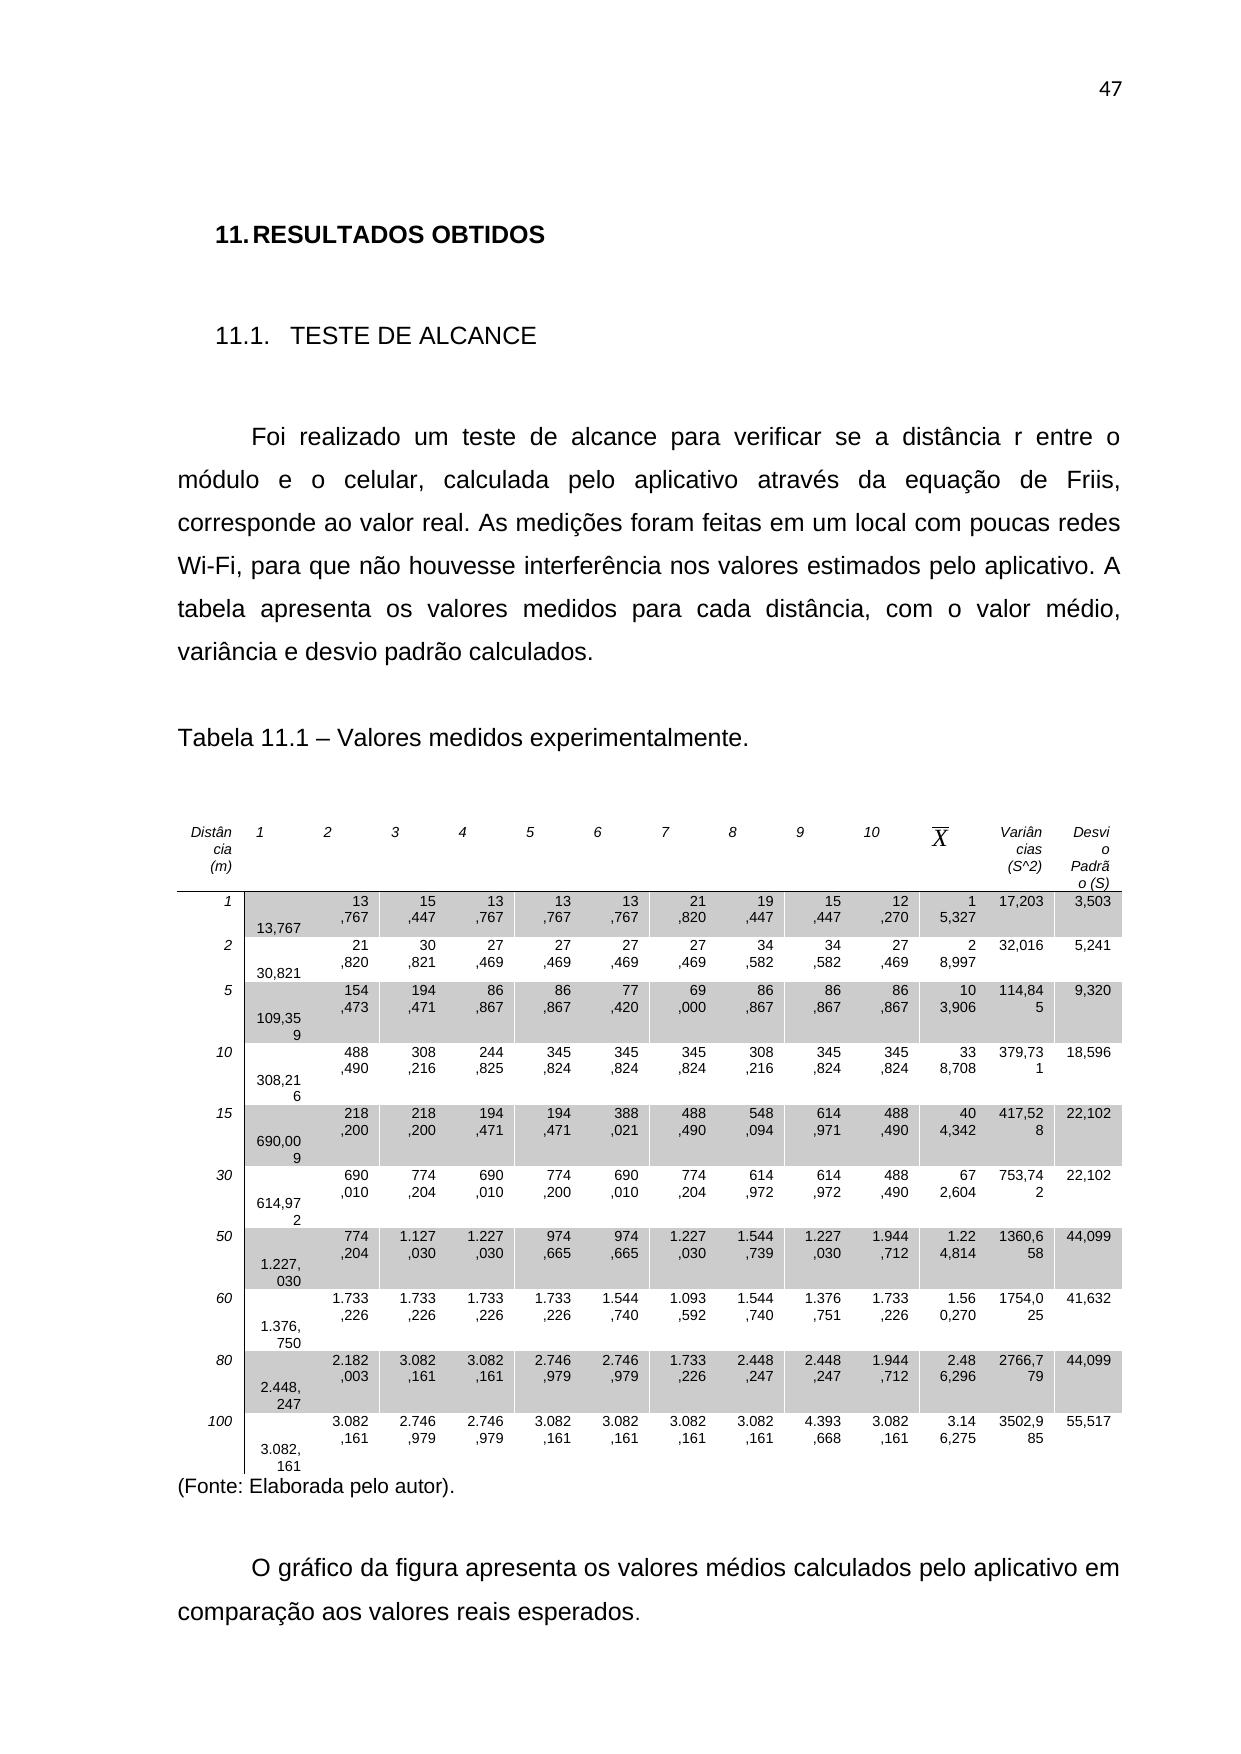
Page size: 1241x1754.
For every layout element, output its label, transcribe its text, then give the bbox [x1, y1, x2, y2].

table_cell 1.376,751 [785, 1290, 852, 1351]
table_cell 27,469 [582, 937, 649, 982]
table_cell 218,200 [380, 1105, 447, 1166]
table_cell 774,204 [650, 1166, 717, 1228]
table_cell 488,490 [650, 1105, 717, 1166]
table_cell 13,767 [447, 892, 514, 937]
table_cell 1.093,592 [650, 1290, 717, 1351]
table_cell 19,447 [717, 892, 784, 937]
table_cell 194,471 [447, 1105, 514, 1166]
table_header Distância (m) [177, 824, 244, 891]
table_cell 28,997 [920, 937, 987, 982]
table_cell 13,767 [515, 892, 582, 937]
table_header Variâncias (S^2) [987, 824, 1054, 891]
table_header 10 [852, 824, 919, 891]
table_cell 2.746,979 [380, 1413, 447, 1474]
table_cell 1.544,740 [582, 1290, 649, 1351]
table_cell 3.082,161 [650, 1413, 717, 1474]
table_cell 1.944,712 [852, 1351, 919, 1413]
table_cell 614,972 [245, 1166, 312, 1228]
table_cell 1.733,226 [852, 1290, 919, 1351]
table_cell 9,320 [1055, 982, 1122, 1043]
table_cell 27,469 [515, 937, 582, 982]
table_cell 1.560,270 [920, 1290, 987, 1351]
table_cell 1.733,226 [312, 1290, 379, 1351]
table_cell 12,270 [852, 892, 919, 937]
table_cell 417,528 [987, 1105, 1054, 1166]
table_cell 1.376,750 [245, 1290, 312, 1351]
table_cell 17,203 [987, 892, 1054, 937]
table_cell 21,820 [650, 892, 717, 937]
table_cell 30 [177, 1166, 244, 1228]
table_cell 690,010 [447, 1166, 514, 1228]
table_cell 974,665 [515, 1228, 582, 1289]
text O gráfico da figura apresenta os valores médios calculados pelo aplicativo em comparação aos valores reais esperados. [177, 1553, 1122, 1625]
table_cell 41,632 [1055, 1290, 1122, 1351]
table_cell 672,604 [920, 1166, 987, 1228]
table_cell 30,821 [245, 937, 312, 982]
table_cell 3.082,161 [447, 1351, 514, 1413]
table_cell 1360,658 [987, 1228, 1054, 1289]
table_header 6 [582, 824, 649, 891]
table_cell 21,820 [312, 937, 379, 982]
table_cell 2.448,247 [785, 1351, 852, 1413]
table_cell 614,972 [785, 1166, 852, 1228]
table_header 8 [717, 824, 784, 891]
table_cell 308,216 [717, 1043, 784, 1105]
table_cell 345,824 [582, 1043, 649, 1105]
table_cell 488,490 [312, 1043, 379, 1105]
table_cell 3.082,161 [852, 1413, 919, 1474]
table_cell 55,517 [1055, 1413, 1122, 1474]
table_cell 1.127,030 [380, 1228, 447, 1289]
table_cell 2.746,979 [447, 1413, 514, 1474]
text Foi realizado um teste de alcance para verificar se a distância r entre o módulo e o celular, calculada pelo aplicativo através da equação de Friis, corresponde ao valor real. As medições foram feitas em um local com poucas redes Wi-Fi, para que não houvesse interferência nos valores estimados pelo aplicativo. A tabela apresenta os valores medidos para cada distância, com o valor médio, variância e desvio padrão calculados. [177, 422, 1122, 666]
table_cell 15,447 [785, 892, 852, 937]
table_cell 345,824 [515, 1043, 582, 1105]
table_cell 194,471 [515, 1105, 582, 1166]
table_cell 44,099 [1055, 1228, 1122, 1289]
table_cell 86,867 [785, 982, 852, 1043]
table_cell 345,824 [785, 1043, 852, 1105]
table_cell 488,490 [852, 1166, 919, 1228]
table_cell 1.224,814 [920, 1228, 987, 1289]
table_cell 218,200 [312, 1105, 379, 1166]
table_cell 1.733,226 [515, 1290, 582, 1351]
list RESULTADOS OBTIDOS [215, 220, 1122, 249]
table_cell 3.082,161 [312, 1413, 379, 1474]
table_cell 10 [177, 1043, 244, 1105]
table_cell 2.448,247 [717, 1351, 784, 1413]
table_cell 774,204 [312, 1228, 379, 1289]
table_cell 3.082,161 [245, 1413, 312, 1474]
table_cell 103,906 [920, 982, 987, 1043]
table_cell 1.733,226 [380, 1290, 447, 1351]
table_header 2 [312, 824, 379, 891]
table_cell 1.227,030 [447, 1228, 514, 1289]
table_cell 614,972 [717, 1166, 784, 1228]
table_cell 308,216 [380, 1043, 447, 1105]
table_cell 15,447 [380, 892, 447, 937]
table_cell 488,490 [852, 1105, 919, 1166]
table_cell 5,241 [1055, 937, 1122, 982]
table_cell 44,099 [1055, 1351, 1122, 1413]
table_cell 27,469 [650, 937, 717, 982]
table_cell 30,821 [380, 937, 447, 982]
table_cell 2766,779 [987, 1351, 1054, 1413]
table_cell 34,582 [785, 937, 852, 982]
table_cell 13,767 [582, 892, 649, 937]
table_cell 77,420 [582, 982, 649, 1043]
table_header 9 [785, 824, 852, 891]
table_cell 13,767 [245, 892, 312, 937]
table_cell 3,503 [1055, 892, 1122, 937]
table_cell 974,665 [582, 1228, 649, 1289]
table_cell 404,342 [920, 1105, 987, 1166]
table_cell 690,010 [582, 1166, 649, 1228]
table_cell 13,767 [312, 892, 379, 937]
table_cell 753,742 [987, 1166, 1054, 1228]
table_cell 60 [177, 1290, 244, 1351]
table_cell 1.544,740 [717, 1290, 784, 1351]
table_cell 379,731 [987, 1043, 1054, 1105]
table_cell 1.227,030 [785, 1228, 852, 1289]
table_cell 154,473 [312, 982, 379, 1043]
table_cell 3502,985 [987, 1413, 1054, 1474]
table_cell 2.448,247 [245, 1351, 312, 1413]
table_cell 388,021 [582, 1105, 649, 1166]
table_cell 1.227,030 [650, 1228, 717, 1289]
table_cell 27,469 [852, 937, 919, 982]
table_cell 86,867 [447, 982, 514, 1043]
table_cell 114,845 [987, 982, 1054, 1043]
table_cell 614,971 [785, 1105, 852, 1166]
table_cell 2.746,979 [515, 1351, 582, 1413]
table_cell 86,867 [852, 982, 919, 1043]
table_cell 244,825 [447, 1043, 514, 1105]
text (Fonte: Elaborada pelo autor). [177, 1474, 1122, 1498]
table_cell 2.746,979 [582, 1351, 649, 1413]
table_cell 32,016 [987, 937, 1054, 982]
table_header 5 [515, 824, 582, 891]
table_cell 2 [177, 937, 244, 982]
table_cell 194,471 [380, 982, 447, 1043]
table_cell 1 [177, 892, 244, 937]
table_cell 1.944,712 [852, 1228, 919, 1289]
table_cell 5 [177, 982, 244, 1043]
table_cell 15,327 [920, 892, 987, 937]
table_cell 4.393,668 [785, 1413, 852, 1474]
table_cell 308,216 [245, 1043, 312, 1105]
table_cell 109,359 [245, 982, 312, 1043]
table_cell 548,094 [717, 1105, 784, 1166]
table_cell 1.733,226 [447, 1290, 514, 1351]
table_cell 1754,025 [987, 1290, 1054, 1351]
table_cell 345,824 [852, 1043, 919, 1105]
table_cell 3.082,161 [380, 1351, 447, 1413]
table_cell 86,867 [515, 982, 582, 1043]
table_cell 2.486,296 [920, 1351, 987, 1413]
table_header 4 [447, 824, 514, 891]
table_cell 86,867 [717, 982, 784, 1043]
table_cell 3.082,161 [515, 1413, 582, 1474]
table_cell 690,010 [312, 1166, 379, 1228]
table_cell 34,582 [717, 937, 784, 982]
table_cell 15 [177, 1105, 244, 1166]
table_cell 1.544,739 [717, 1228, 784, 1289]
table_cell 22,102 [1055, 1166, 1122, 1228]
table_cell 774,200 [515, 1166, 582, 1228]
table_cell 100 [177, 1413, 244, 1474]
table_cell 3.146,275 [920, 1413, 987, 1474]
table_header 7 [650, 824, 717, 891]
table_cell 1.227,030 [245, 1228, 312, 1289]
table_cell 69,000 [650, 982, 717, 1043]
table_cell 3.082,161 [582, 1413, 649, 1474]
table_cell 80 [177, 1351, 244, 1413]
table_cell 774,204 [380, 1166, 447, 1228]
table_cell 27,469 [447, 937, 514, 982]
table_cell 690,009 [245, 1105, 312, 1166]
table_cell 345,824 [650, 1043, 717, 1105]
table_cell 22,102 [1055, 1105, 1122, 1166]
list TESTE DE ALCANCE [215, 321, 1122, 350]
table_cell 18,596 [1055, 1043, 1122, 1105]
table_cell 2.182,003 [312, 1351, 379, 1413]
text Tabela 11.1 – Valores medidos experimentalmente. [177, 723, 1122, 752]
table_cell 3.082,161 [717, 1413, 784, 1474]
table_header [920, 824, 987, 891]
table_header 1 [245, 824, 312, 891]
table_header 3 [380, 824, 447, 891]
table_header Desvio Padrão (S) [1055, 824, 1122, 891]
table_cell 1.733,226 [650, 1351, 717, 1413]
table_cell 50 [177, 1228, 244, 1289]
table_cell 338,708 [920, 1043, 987, 1105]
